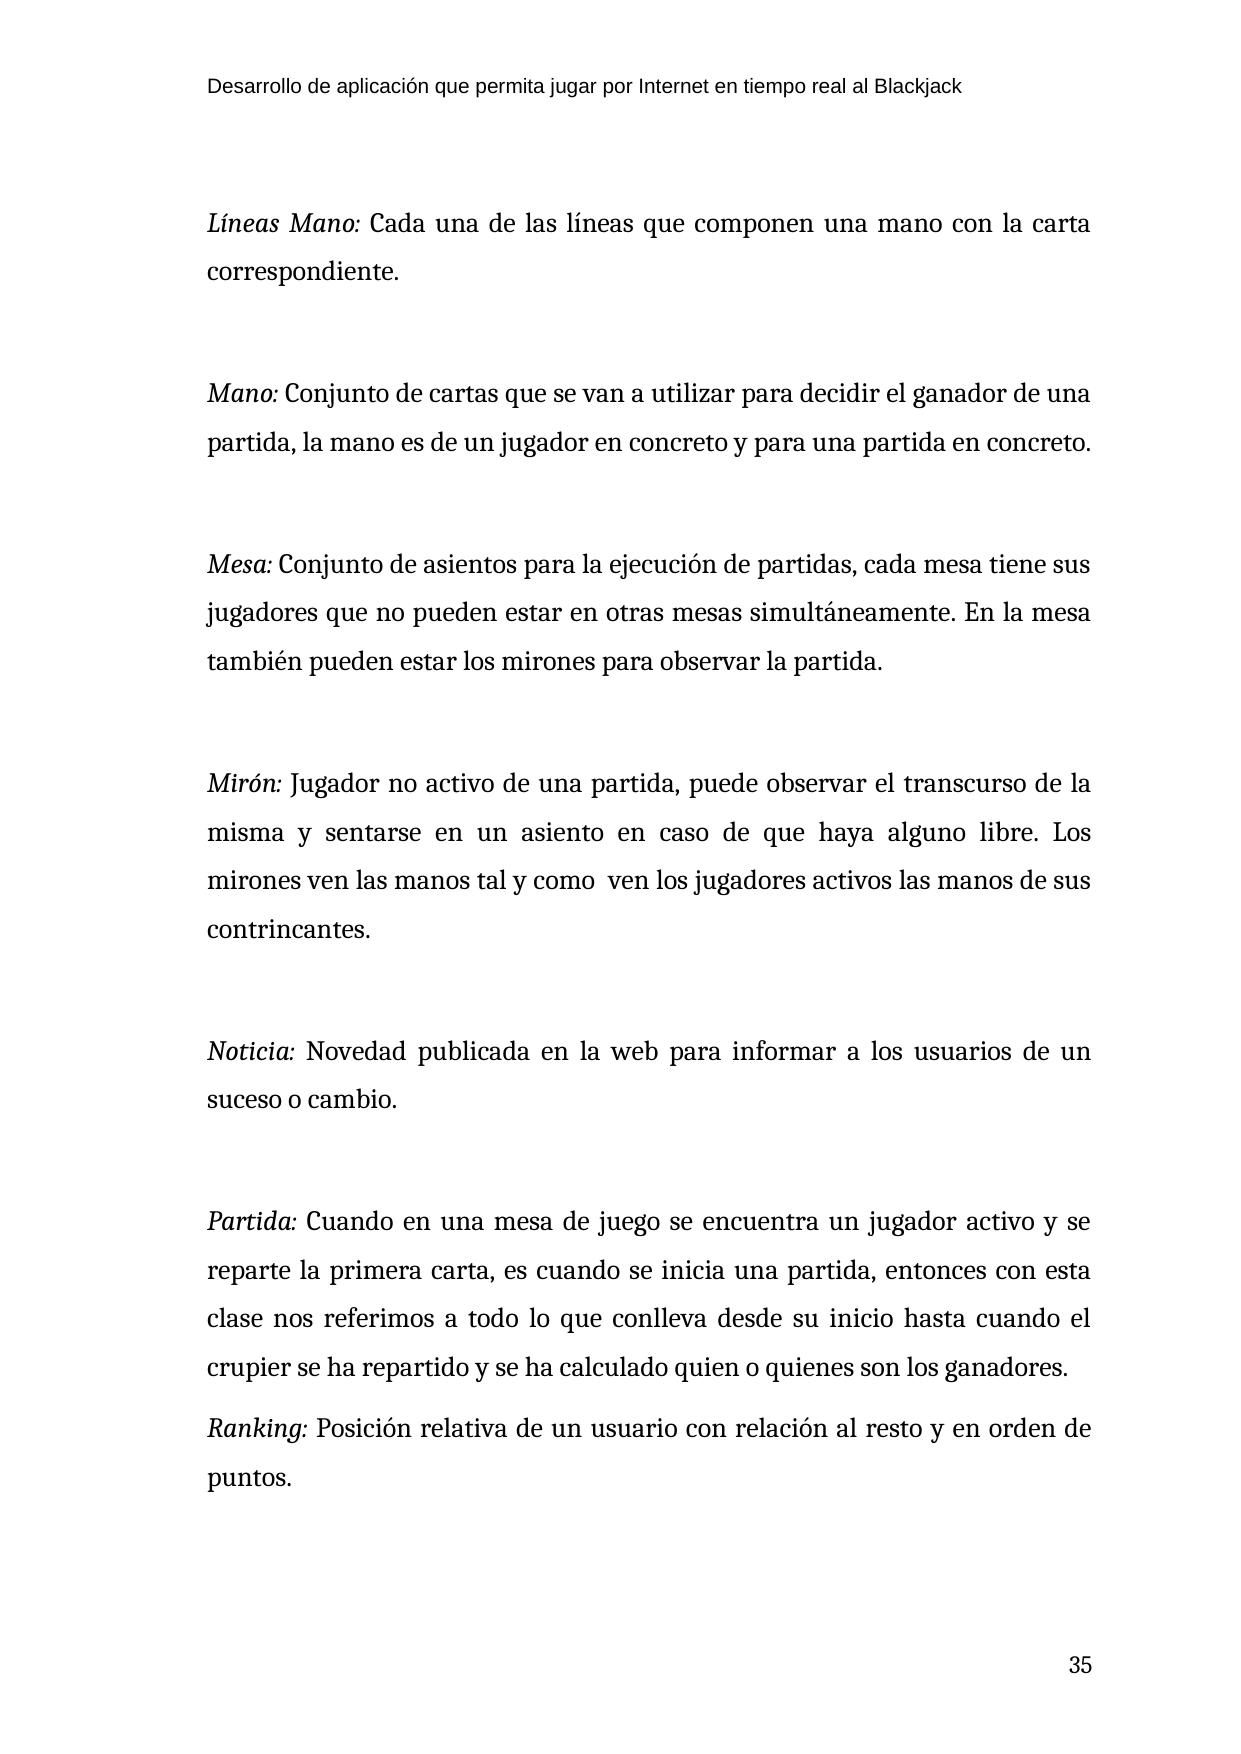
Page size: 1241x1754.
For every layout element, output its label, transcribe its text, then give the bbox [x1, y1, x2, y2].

text Mirón: Jugador no activo de una partida, puede observar el transcurso de la misma y sentarse en un asiento en caso de que haya alguno libre. Los mirones ven las manos tal y como ven los jugadores activos las manos de sus contrincantes. [207, 767, 1092, 945]
text Noticia: Novedad publicada en la web para informar a los usuarios de un suceso o cambio. [207, 1035, 1092, 1116]
text Ranking: Posición relativa de un usuario con relación al resto y en orden de puntos. [207, 1412, 1092, 1493]
text Mesa: Conjunto de asientos para la ejecución de partidas, cada mesa tiene sus jugadores que no pueden estar en otras mesas simultáneamente. En la mesa también pueden estar los mirones para observar la partida. [207, 548, 1092, 677]
text Líneas Mano: Cada una de las líneas que componen una mano con la carta correspondiente. [207, 207, 1092, 288]
text Partida: Cuando en una mesa de juego se encuentra un jugador activo y se reparte la primera carta, es cuando se inicia una partida, entonces con esta clase nos referimos a todo lo que conlleva desde su inicio hasta cuando el crupier se ha repartido y se ha calculado quien o quienes son los ganadores. [207, 1206, 1092, 1383]
text Mano: Conjunto de cartas que se van a utilizar para decidir el ganador de una partida, la mano es de un jugador en concreto y para una partida en concreto. [207, 377, 1092, 458]
